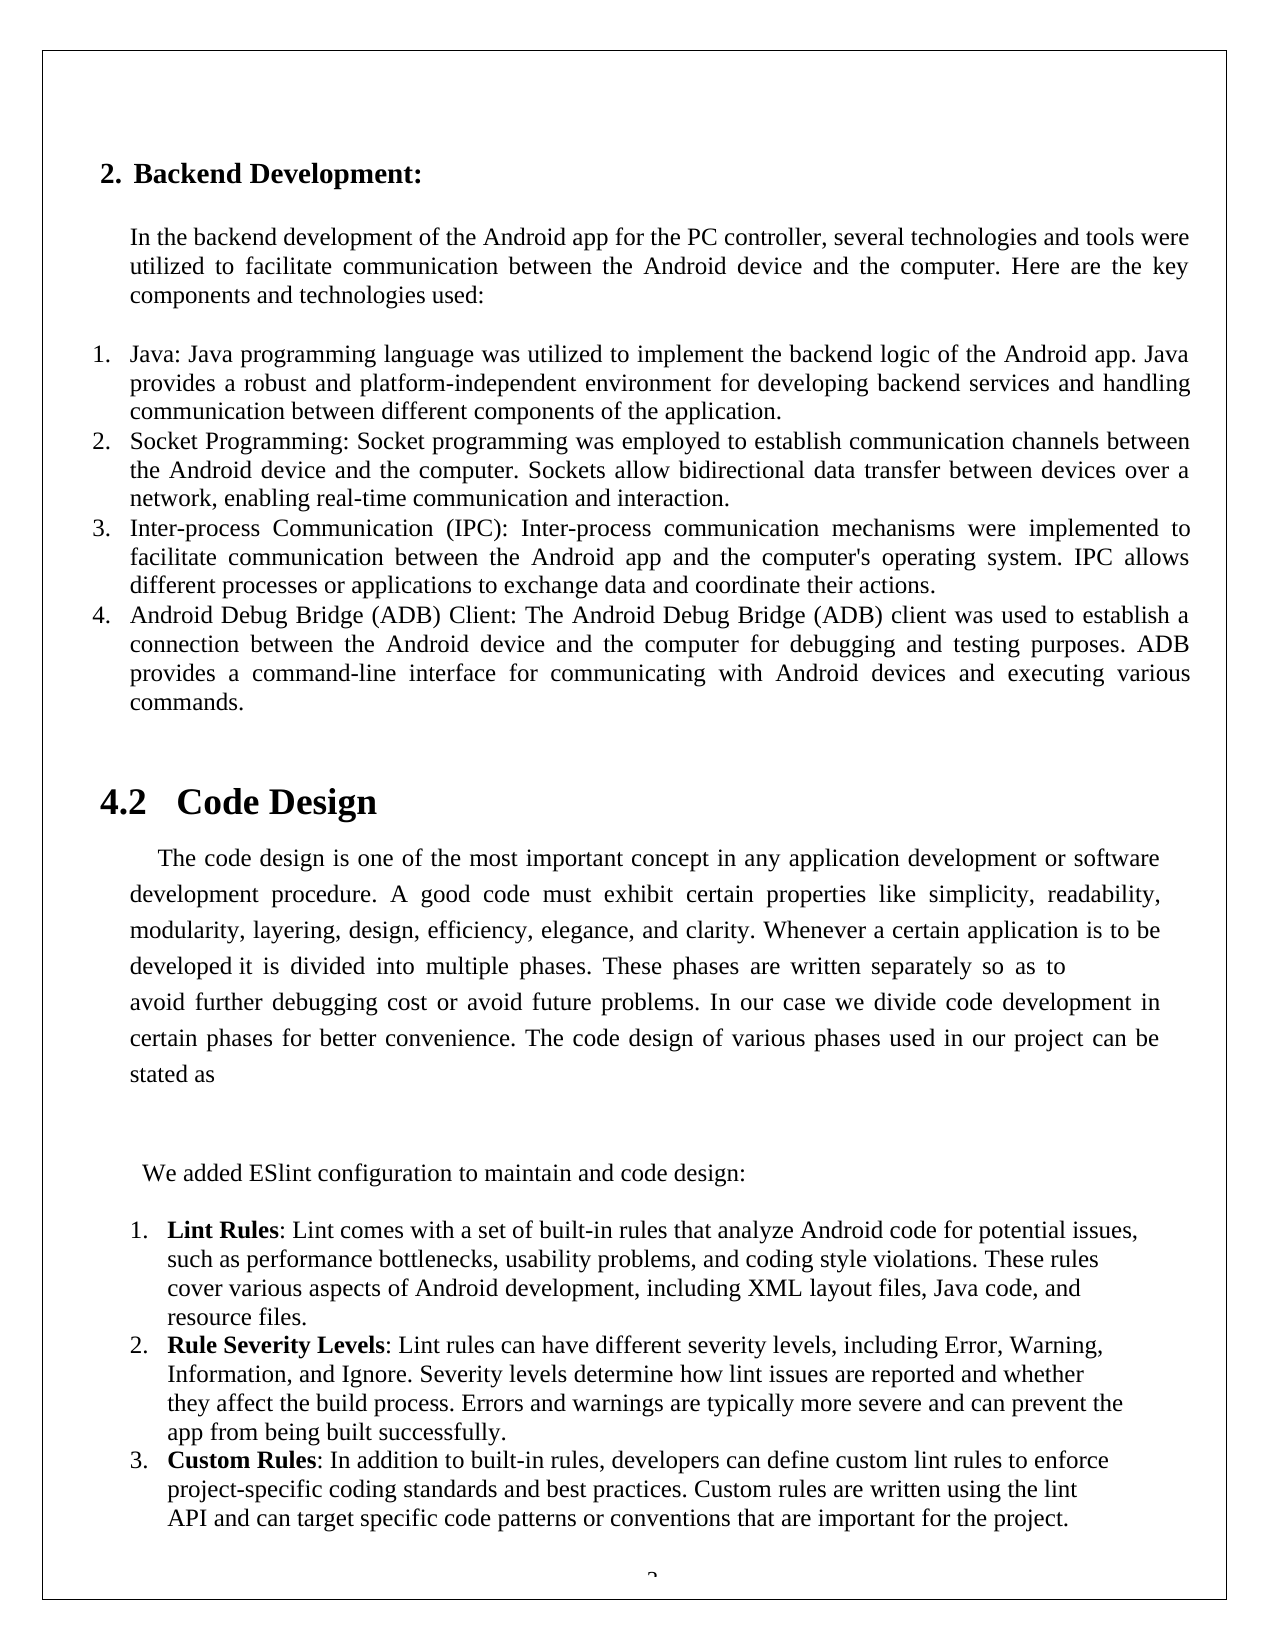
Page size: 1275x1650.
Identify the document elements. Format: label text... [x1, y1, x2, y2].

list Custom Rules: In addition to built-in rules, developers can define custom lint rules to enforce project-specific coding standards and best practices. Custom rules are written using the lint API and can target specific code patterns or conventions that are important for the project. [129, 1445, 1122, 1532]
list Android Debug Bridge (ADB) Client: The Android Debug Bridge (ADB) client was used to establish a connection between the Android device and the computer for debugging and testing purposes. ADB provides a command-line interface for communicating with Android devices and executing various commands. [92, 600, 1191, 715]
list Java: Java programming language was utilized to implement the backend logic of the Android app. Java provides a robust and platform-independent environment for developing backend services and handling communication between different components of the application. [92, 339, 1191, 425]
list Rule Severity Levels: Lint rules can have different severity levels, including Error, Warning, Information, and Ignore. Severity levels determine how lint issues are reported and whether they affect the build process. Errors and warnings are typically more severe and can prevent the app from being built successfully. [129, 1330, 1131, 1445]
text In the backend development of the Android app for the PC controller, several technologies and tools were utilized to facilitate communication between the Android device and the computer. Here are the key components and technologies used: [129, 222, 1191, 308]
text avoid further debugging cost or avoid future problems. In our case we divide code development in certain phases for better convenience. The code design of various phases used in our project can be stated as [129, 987, 1161, 1088]
subtitle Code Design [100, 780, 1226, 823]
subtitle 2. Backend Development: [100, 156, 1226, 189]
list Lint Rules: Lint comes with a set of built-in rules that analyze Android code for potential issues, such as performance bottlenecks, usability problems, and coding style violations. These rules cover various aspects of Android development, including XML layout files, Java code, and resource files. [129, 1215, 1159, 1330]
text We added ESlint configuration to maintain and code design: [142, 1158, 1226, 1187]
list Inter-process Communication (IPC): Inter-process communication mechanisms were implemented to facilitate communication between the Android app and the computer's operating system. IPC allows different processes or applications to exchange data and coordinate their actions. [92, 513, 1191, 599]
list Socket Programming: Socket programming was employed to establish communication channels between the Android device and the computer. Sockets allow bidirectional data transfer between devices over a network, enabling real-time communication and interaction. [92, 426, 1191, 512]
text The code design is one of the most important concept in any application development or software development procedure. A good code must exhibit certain properties like simplicity, readability, modularity, layering, design, efficiency, elegance, and clarity. Whenever a certain application is to be developed it is divided into multiple phases. These phases are written separately so as to [129, 843, 1161, 980]
